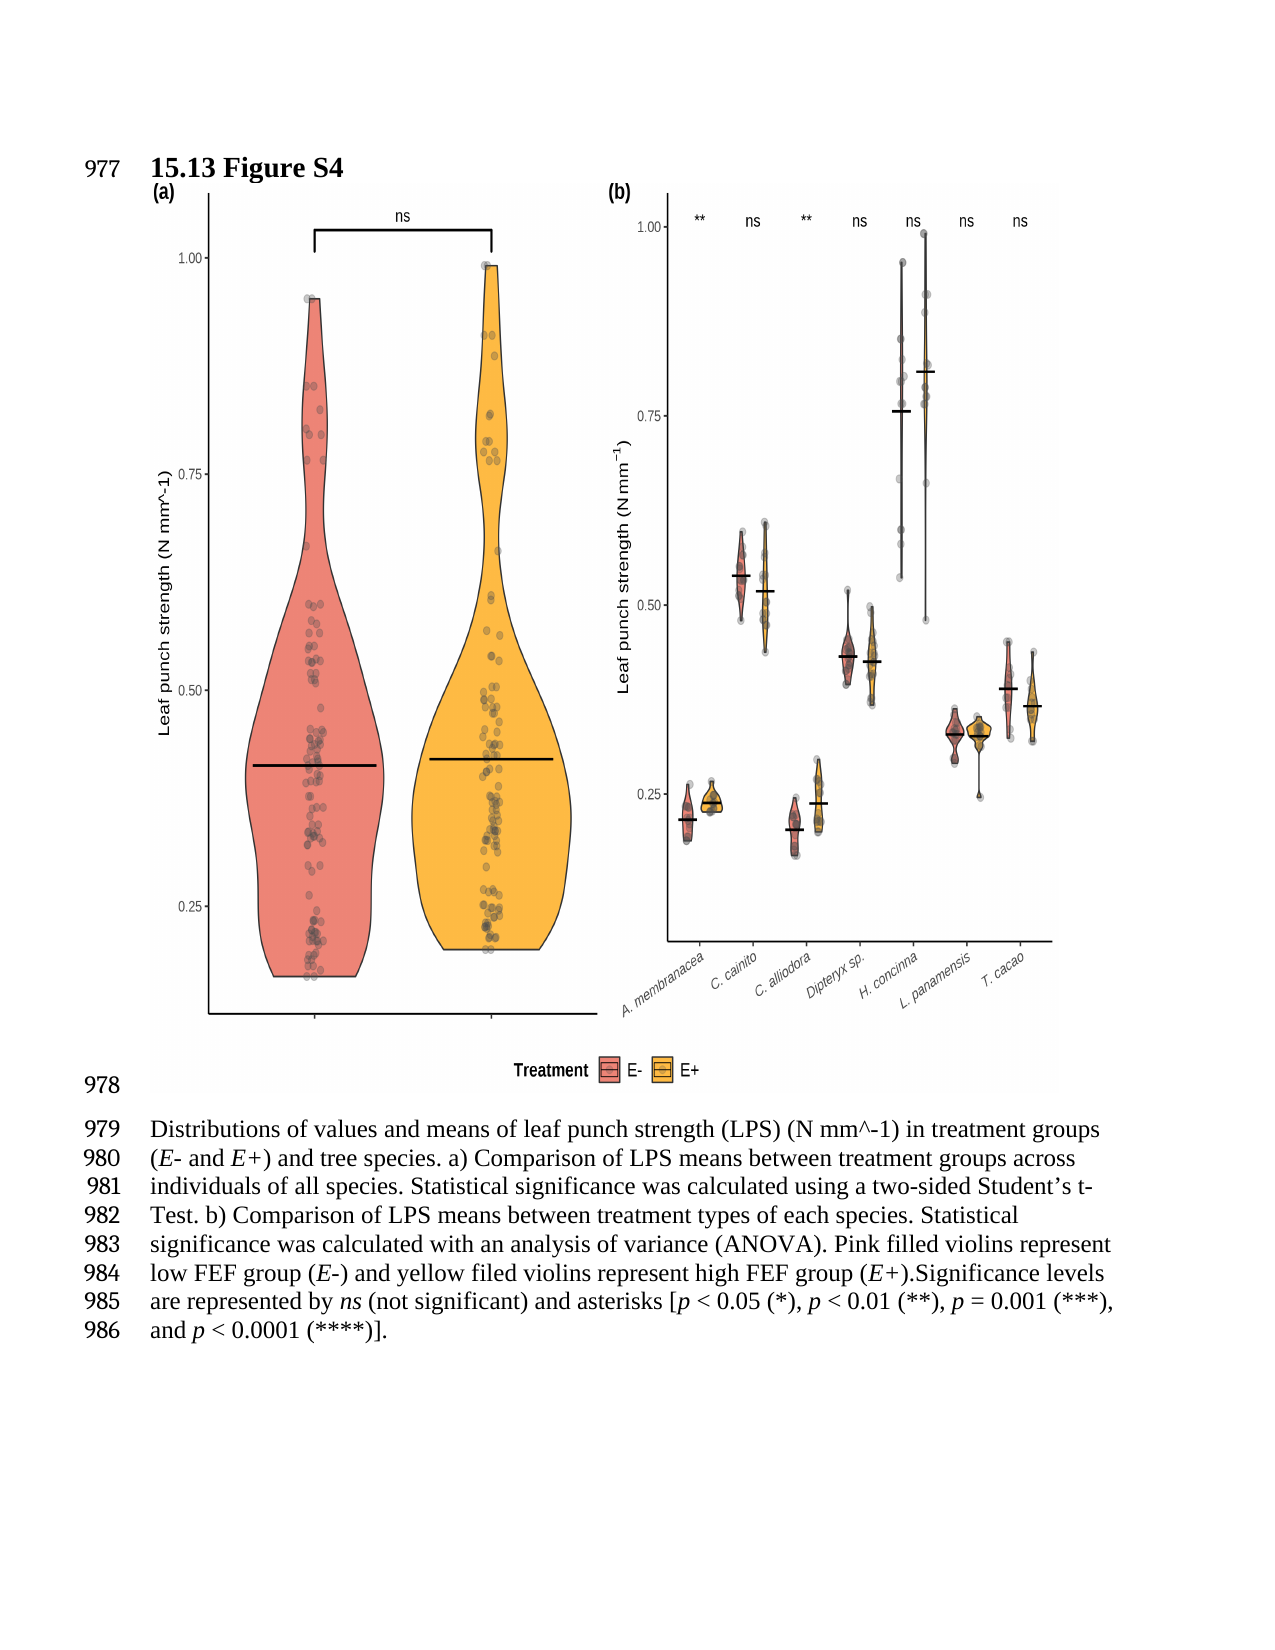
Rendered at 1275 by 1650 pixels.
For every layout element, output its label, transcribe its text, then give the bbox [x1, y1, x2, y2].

text Distributions of values and means of leaf punch strength (LPS) (N mm^-1) in treatment groups (E- and E+) and tree species. a) Comparison of LPS means between treatment groups across individuals of all species. Statistical significance was calculated using a two-sided Student’s t-Test. b) Comparison of LPS means between treatment types of each species. Statistical significance was calculated with an analysis of variance (ANOVA). Pink filled violins represent low FEF group (E-) and yellow filed violins represent high FEF group (E+).Significance levels are represented by ns (not significant) and asterisks [p < 0.05 (*), p < 0.01 (**), p = 0.001 (***), and p < 0.0001 (****)]. [150, 1114, 1125, 1344]
subtitle 15.13 Figure S4 [150, 150, 1125, 183]
picture [150, 183, 1060, 1093]
